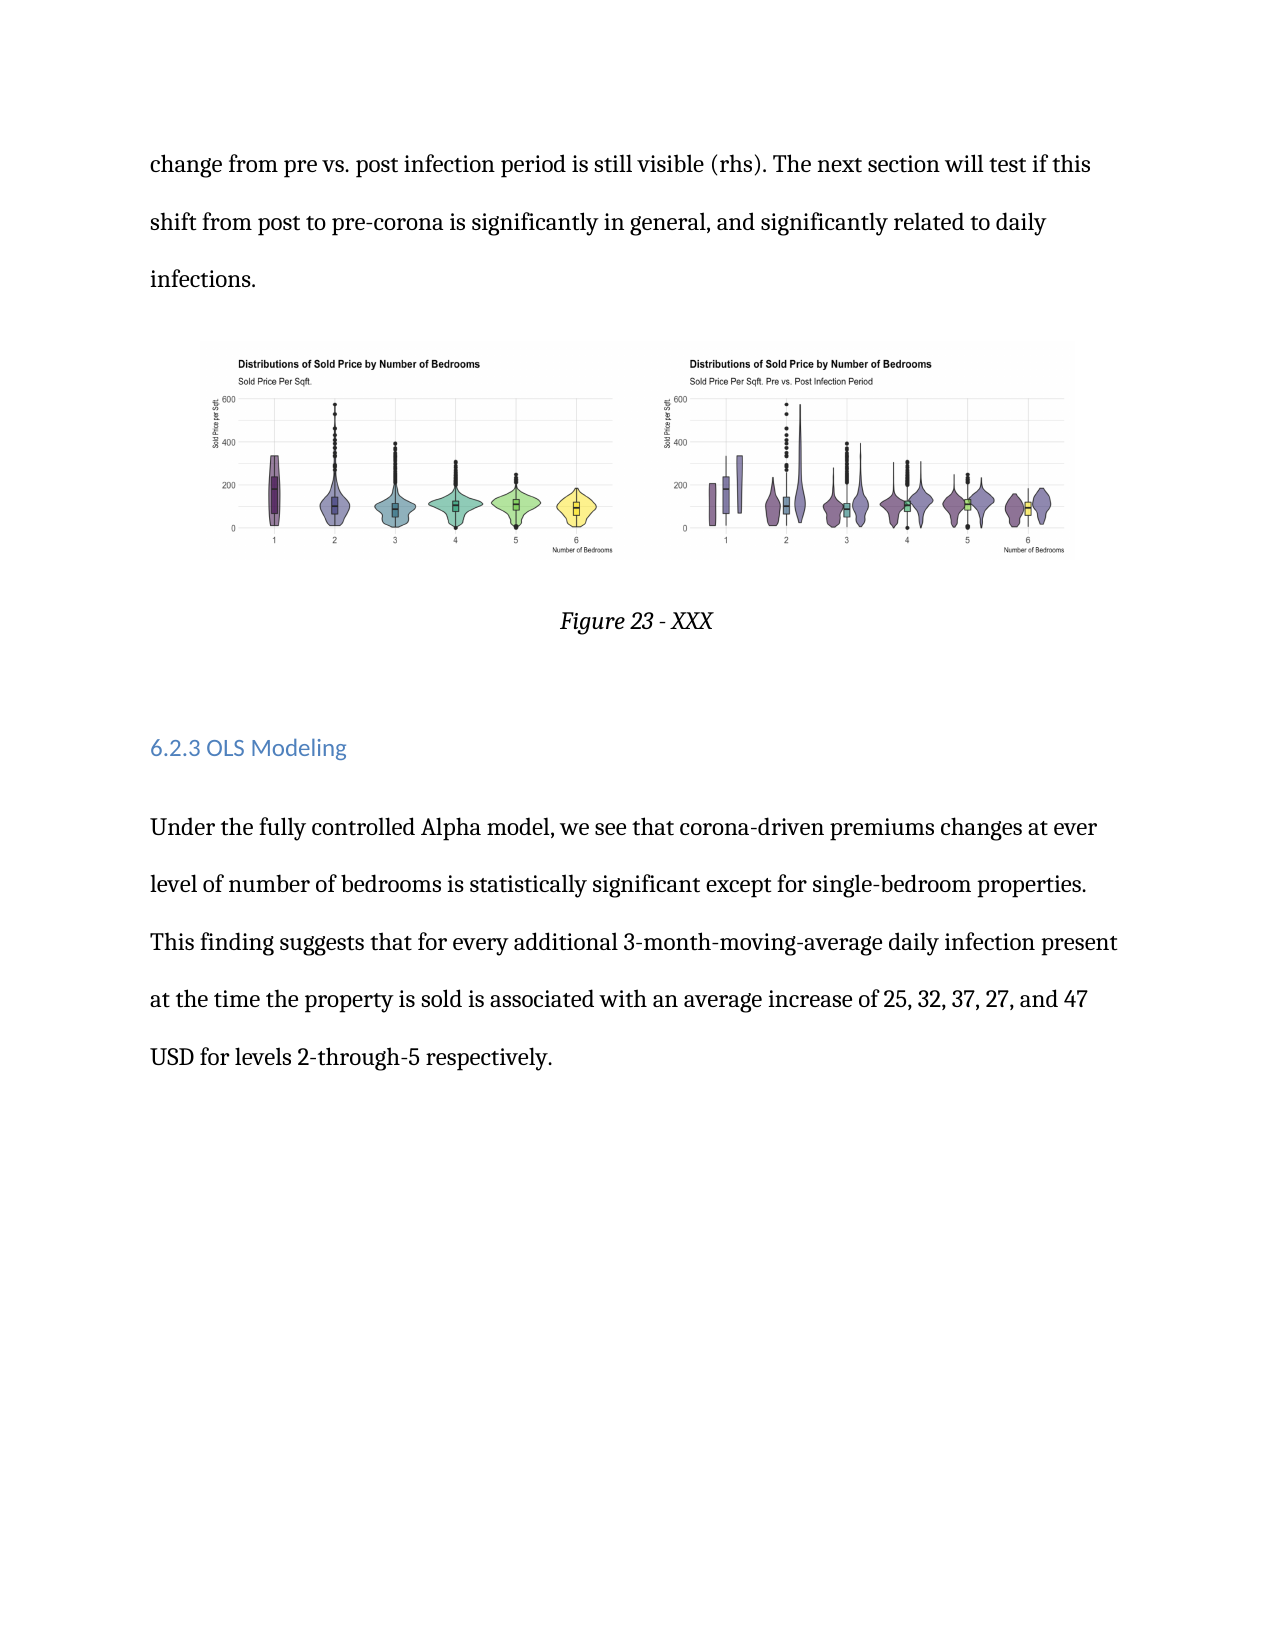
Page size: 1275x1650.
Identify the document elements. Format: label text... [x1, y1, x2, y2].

picture [200, 341, 1075, 560]
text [150, 150, 1125, 294]
text Under the fully controlled Alpha model, we see that corona-driven premiums changes at ever level of number of bedrooms is statistically significant except for single-bedroom properties. This finding suggests that for every additional 3-month-moving-average daily infection present at the time the property is sold is associated with an average increase of 25, 32, 37, 27, and 47 USD for levels 2-through-5 respectively. [150, 812, 1125, 1071]
subtitle 6.2.3 OLS Modeling [150, 733, 1125, 763]
